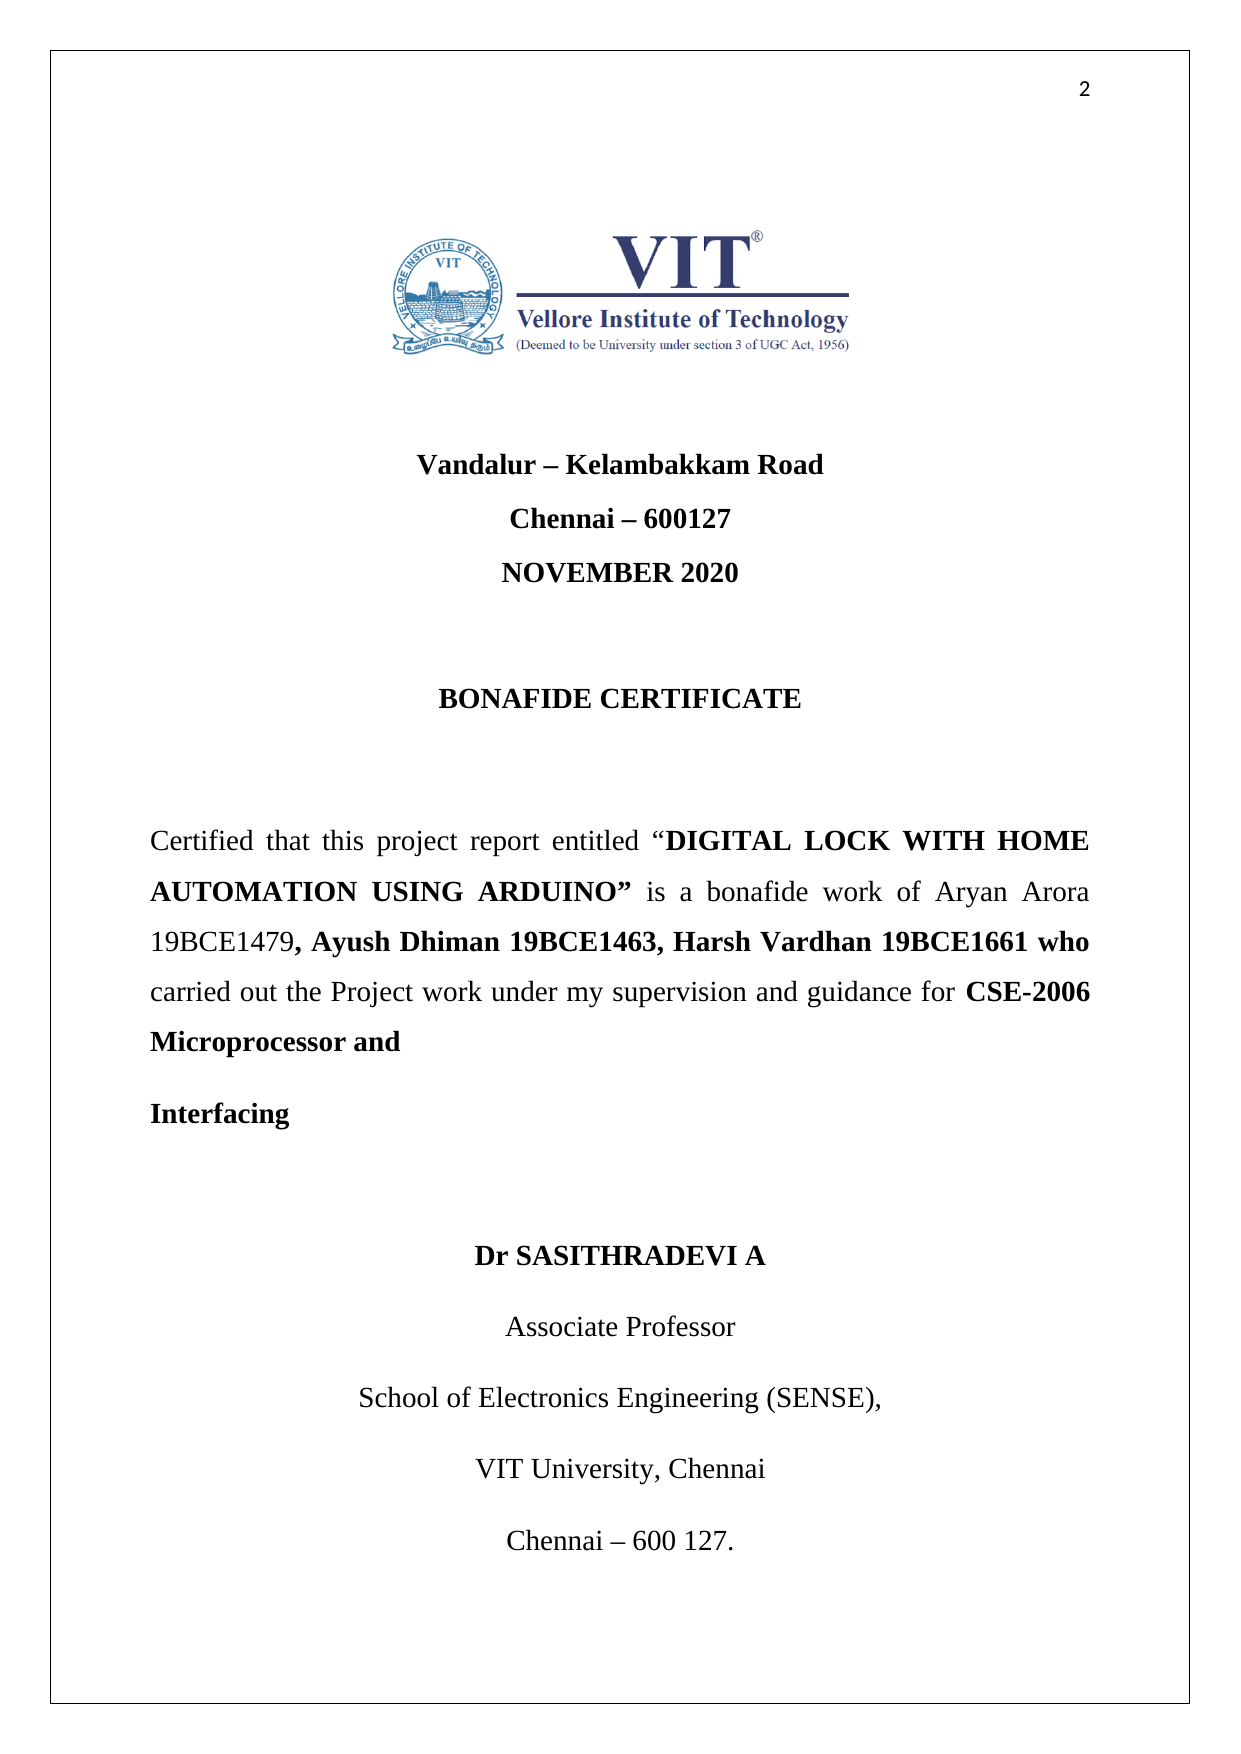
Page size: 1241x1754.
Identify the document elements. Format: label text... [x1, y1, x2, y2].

text BONAFIDE CERTIFICATE [150, 681, 1090, 714]
text Dr SASITHRADEVI A [150, 1238, 1090, 1272]
picture [391, 228, 850, 358]
text Associate Professor [150, 1309, 1090, 1343]
text Chennai – 600127 [150, 501, 1090, 535]
text VIT University, Chennai [150, 1451, 1090, 1485]
text NOVEMBER 2020 [150, 556, 1090, 589]
text Interfacing [150, 1096, 1090, 1129]
text School of Electronics Engineering (SENSE), [150, 1380, 1090, 1414]
text Vandalur – Kelambakkam Road [150, 447, 1090, 480]
text Chennai – 600 127. [150, 1523, 1090, 1556]
text Certified that this project report entitled “DIGITAL LOCK WITH HOME AUTOMATION USING ARDUINO” is a bonafide work of Aryan Arora 19BCE1479, Ayush Dhiman 19BCE1463, Harsh Vardhan 19BCE1661 who carried out the Project work under my supervision and guidance for CSE-2006 Microprocessor and [150, 823, 1090, 1058]
